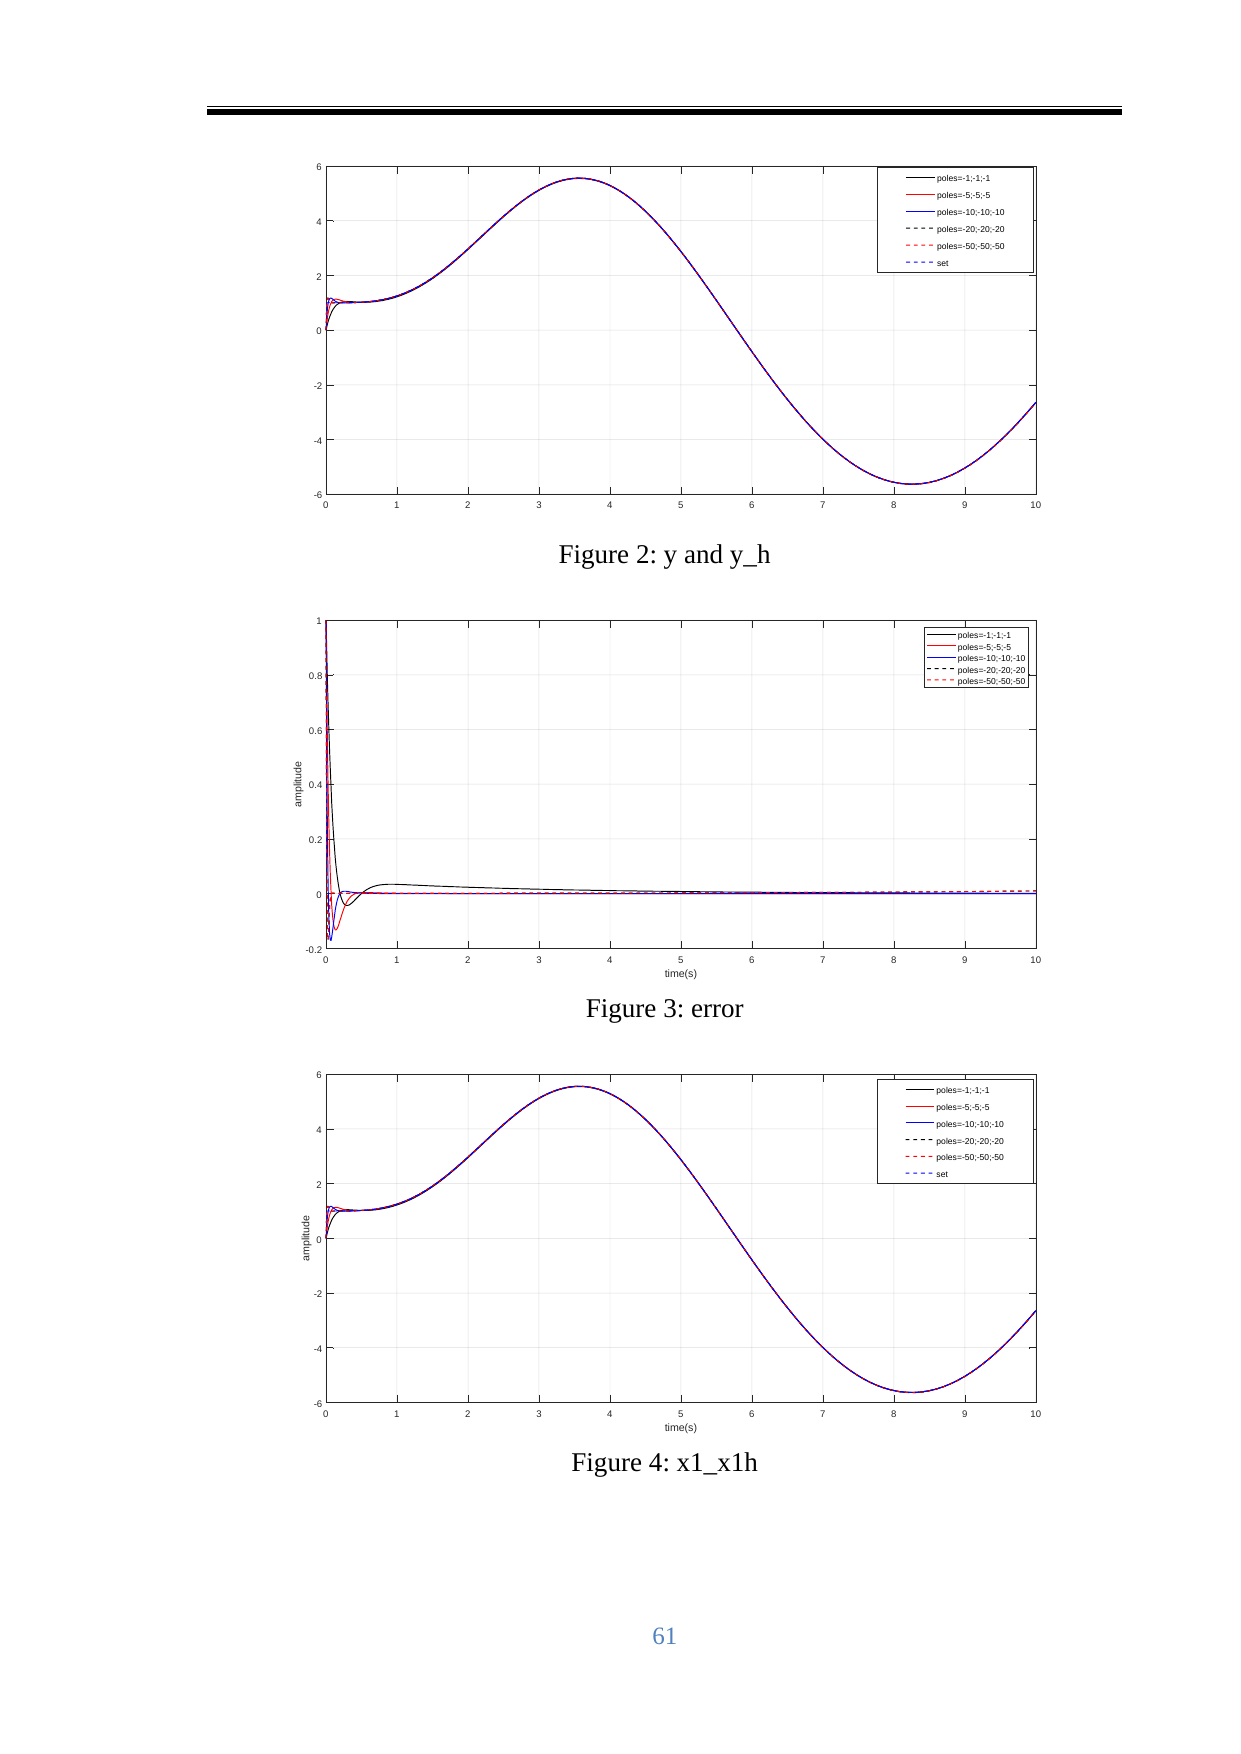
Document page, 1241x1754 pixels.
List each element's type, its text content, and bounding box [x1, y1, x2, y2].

text Figure 3: error [207, 992, 1122, 1023]
text Figure 2: y and y_h [207, 538, 1122, 569]
text Figure 4: x1_x1h [207, 1446, 1122, 1477]
